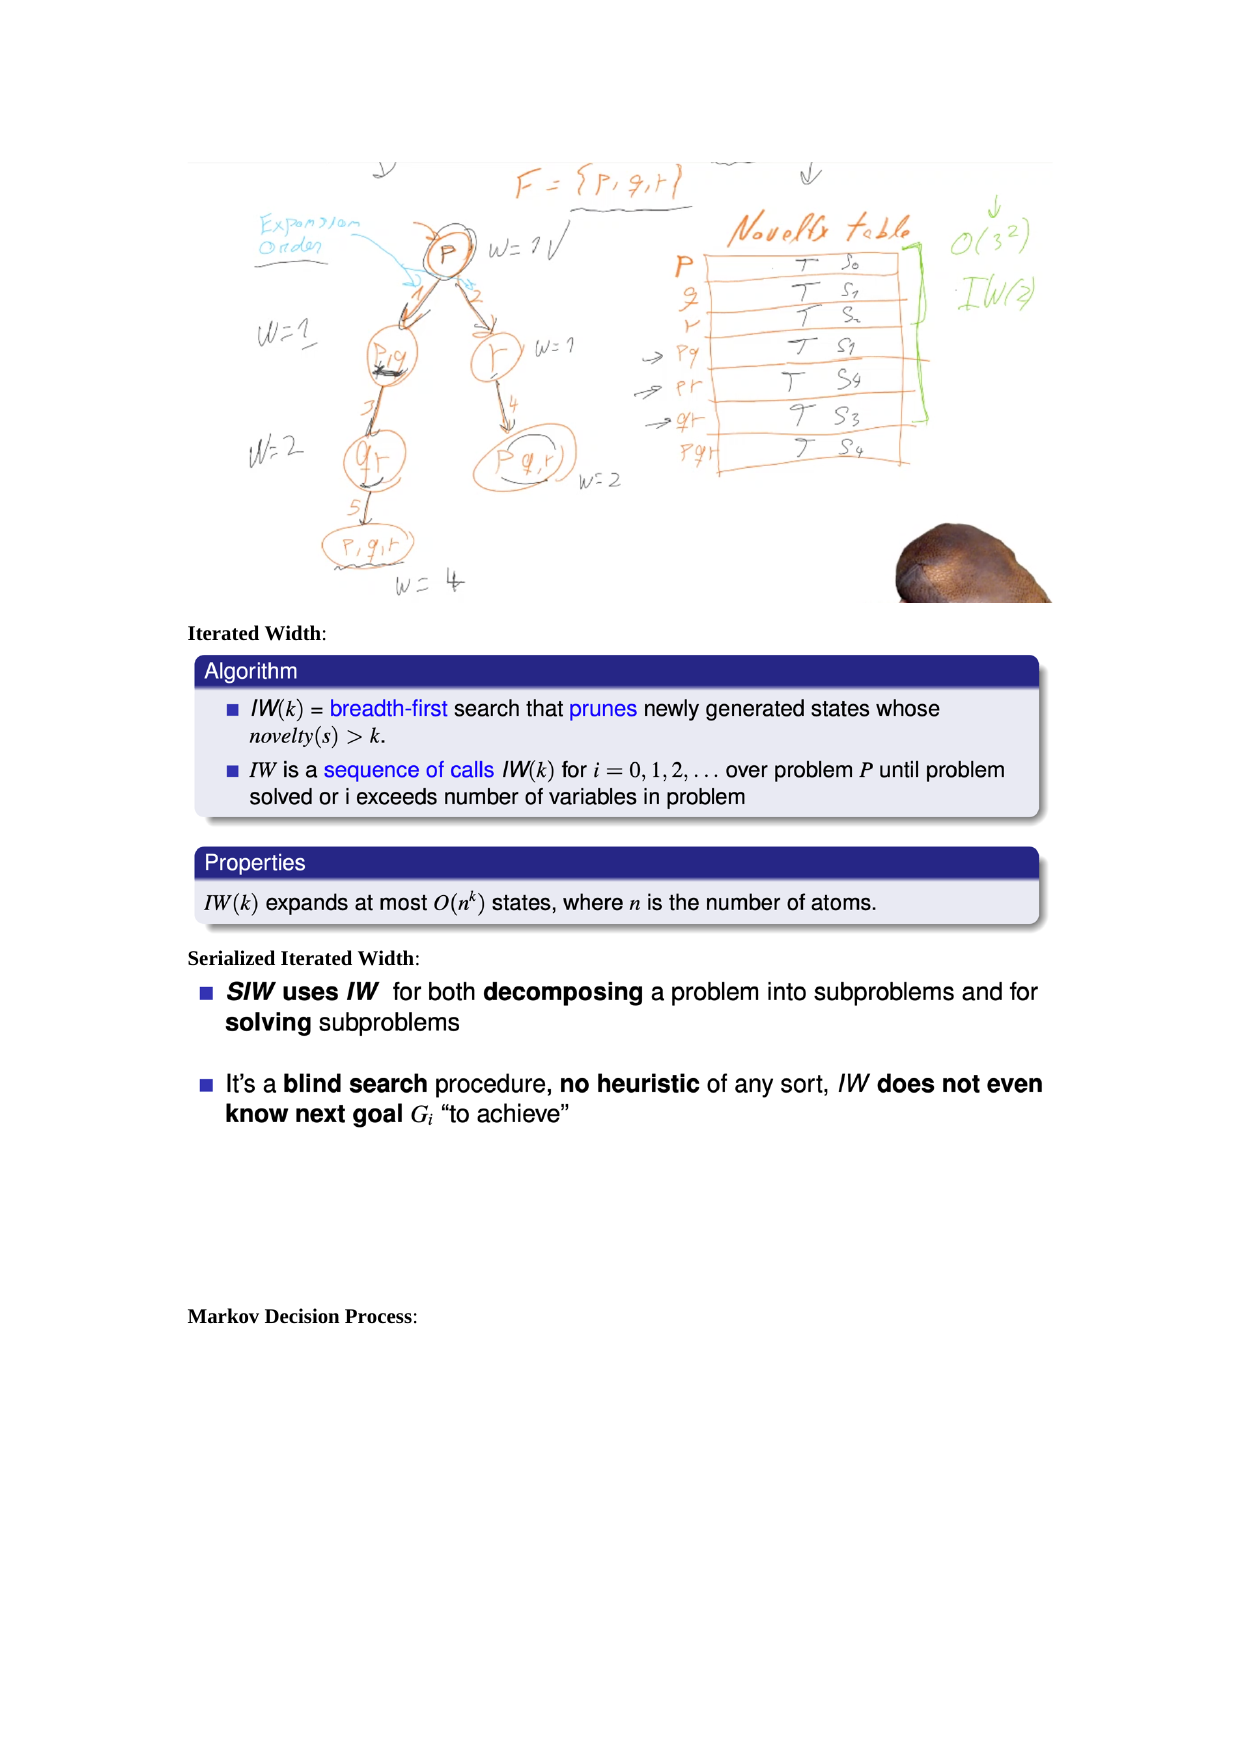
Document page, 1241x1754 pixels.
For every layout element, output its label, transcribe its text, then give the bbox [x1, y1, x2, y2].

picture [187, 162, 1053, 603]
text Serialized Iterated Width: [187, 942, 1053, 974]
text Markov Decision Process: [187, 1299, 1053, 1332]
picture [187, 974, 1053, 1132]
text Iterated Width: [187, 617, 1053, 649]
picture [187, 649, 1053, 938]
